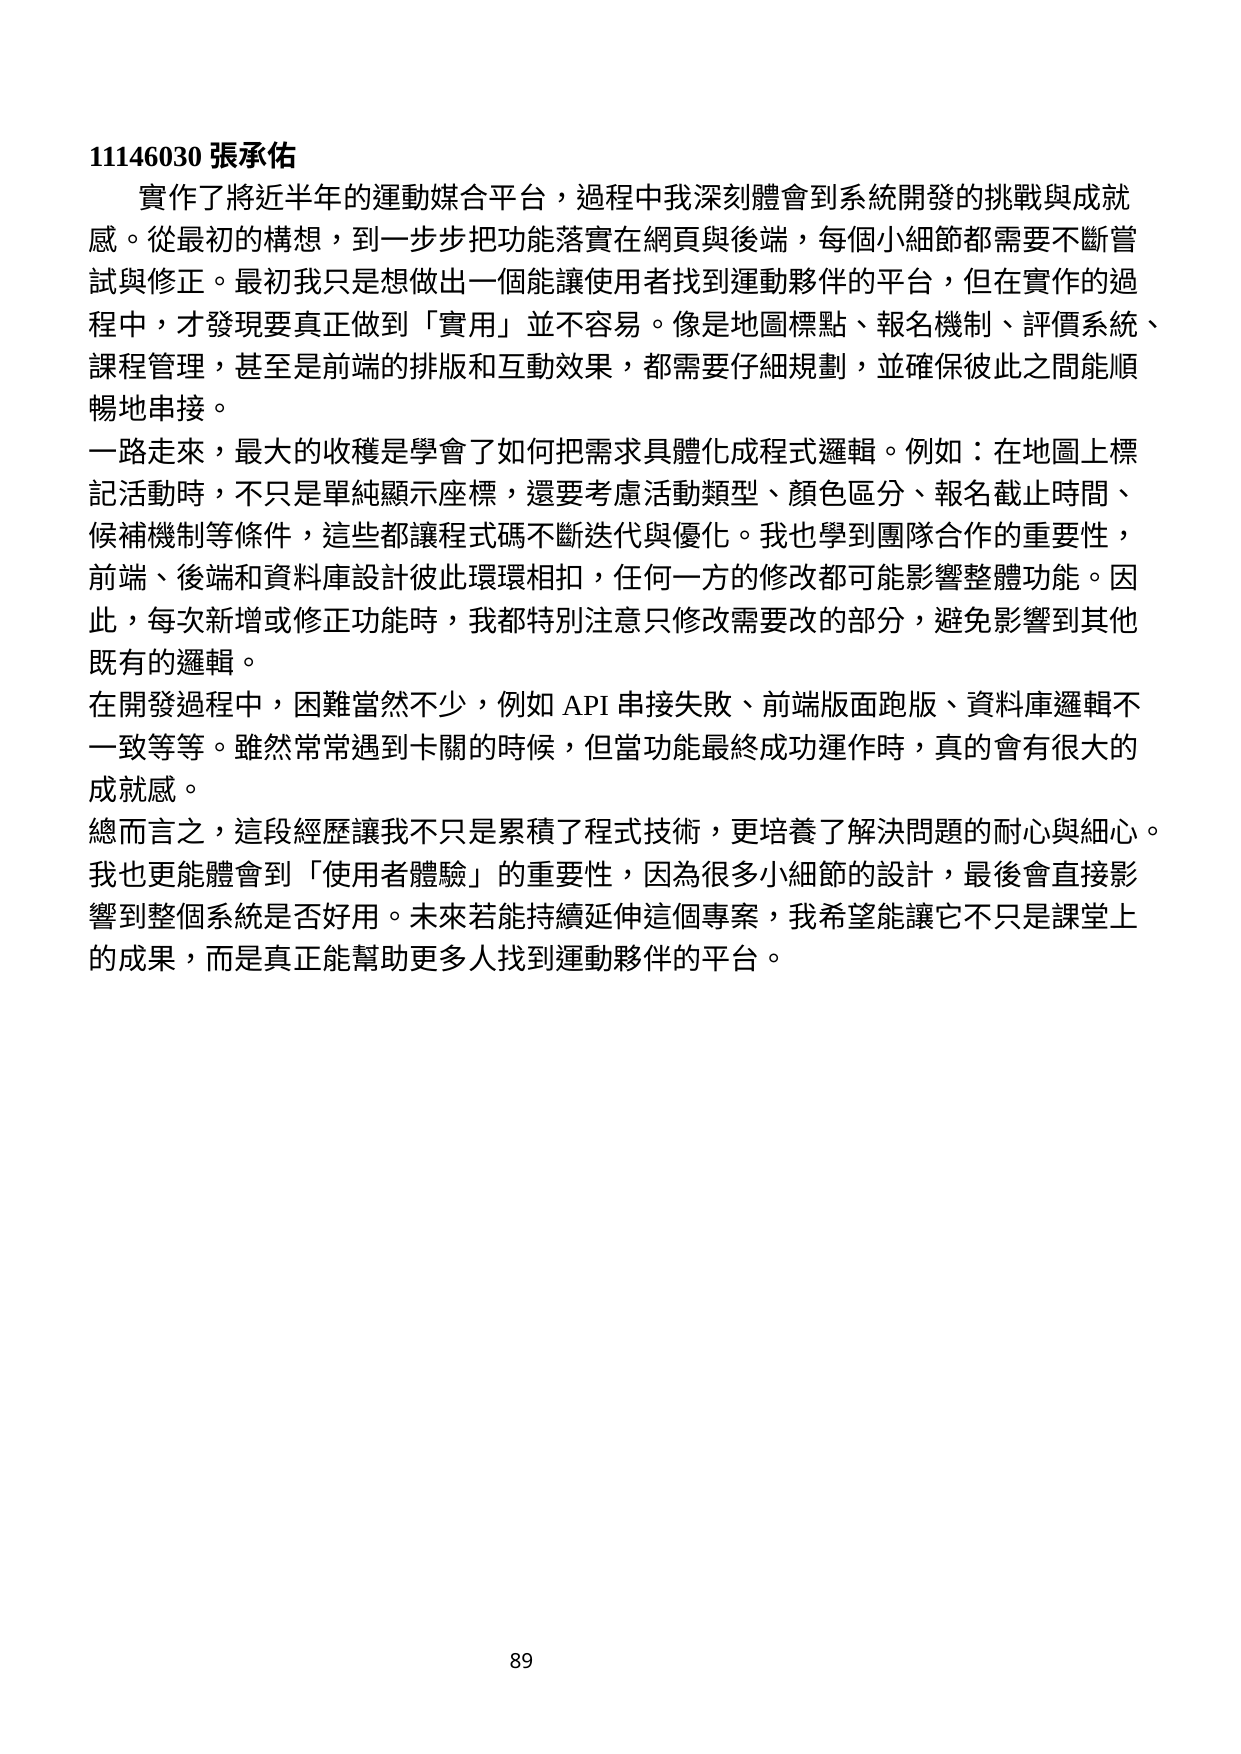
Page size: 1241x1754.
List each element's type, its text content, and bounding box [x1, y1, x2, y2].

text 實作了將近半年的運動媒合平台，過程中我深刻體會到系統開發的挑戰與成就感。從最初的構想，到一步步把功能落實在網頁與後端，每個小細節都需要不斷嘗試與修正。最初我只是想做出一個能讓使用者找到運動夥伴的平台，但在實作的過程中，才發現要真正做到「實用」並不容易。像是地圖標點、報名機制、評價系統、課程管理，甚至是前端的排版和互動效果，都需要仔細規劃，並確保彼此之間能順暢地串接。 [89, 174, 1152, 428]
text 11146030 張承佑 [89, 132, 1152, 174]
text 一路走來，最大的收穫是學會了如何把需求具體化成程式邏輯。例如：在地圖上標記活動時，不只是單純顯示座標，還要考慮活動類型、顏色區分、報名截止時間、候補機制等條件，這些都讓程式碼不斷迭代與優化。我也學到團隊合作的重要性，前端、後端和資料庫設計彼此環環相扣，任何一方的修改都可能影響整體功能。因此，每次新增或修正功能時，我都特別注意只修改需要改的部分，避免影響到其他既有的邏輯。 [89, 428, 1152, 682]
text 總而言之，這段經歷讓我不只是累積了程式技術，更培養了解決問題的耐心與細心。我也更能體會到「使用者體驗」的重要性，因為很多小細節的設計，最後會直接影響到整個系統是否好用。未來若能持續延伸這個專案，我希望能讓它不只是課堂上的成果，而是真正能幫助更多人找到運動夥伴的平台。 [89, 809, 1152, 978]
text 在開發過程中，困難當然不少，例如 API 串接失敗、前端版面跑版、資料庫邏輯不一致等等。雖然常常遇到卡關的時候，但當功能最終成功運作時，真的會有很大的成就感。 [89, 682, 1152, 809]
